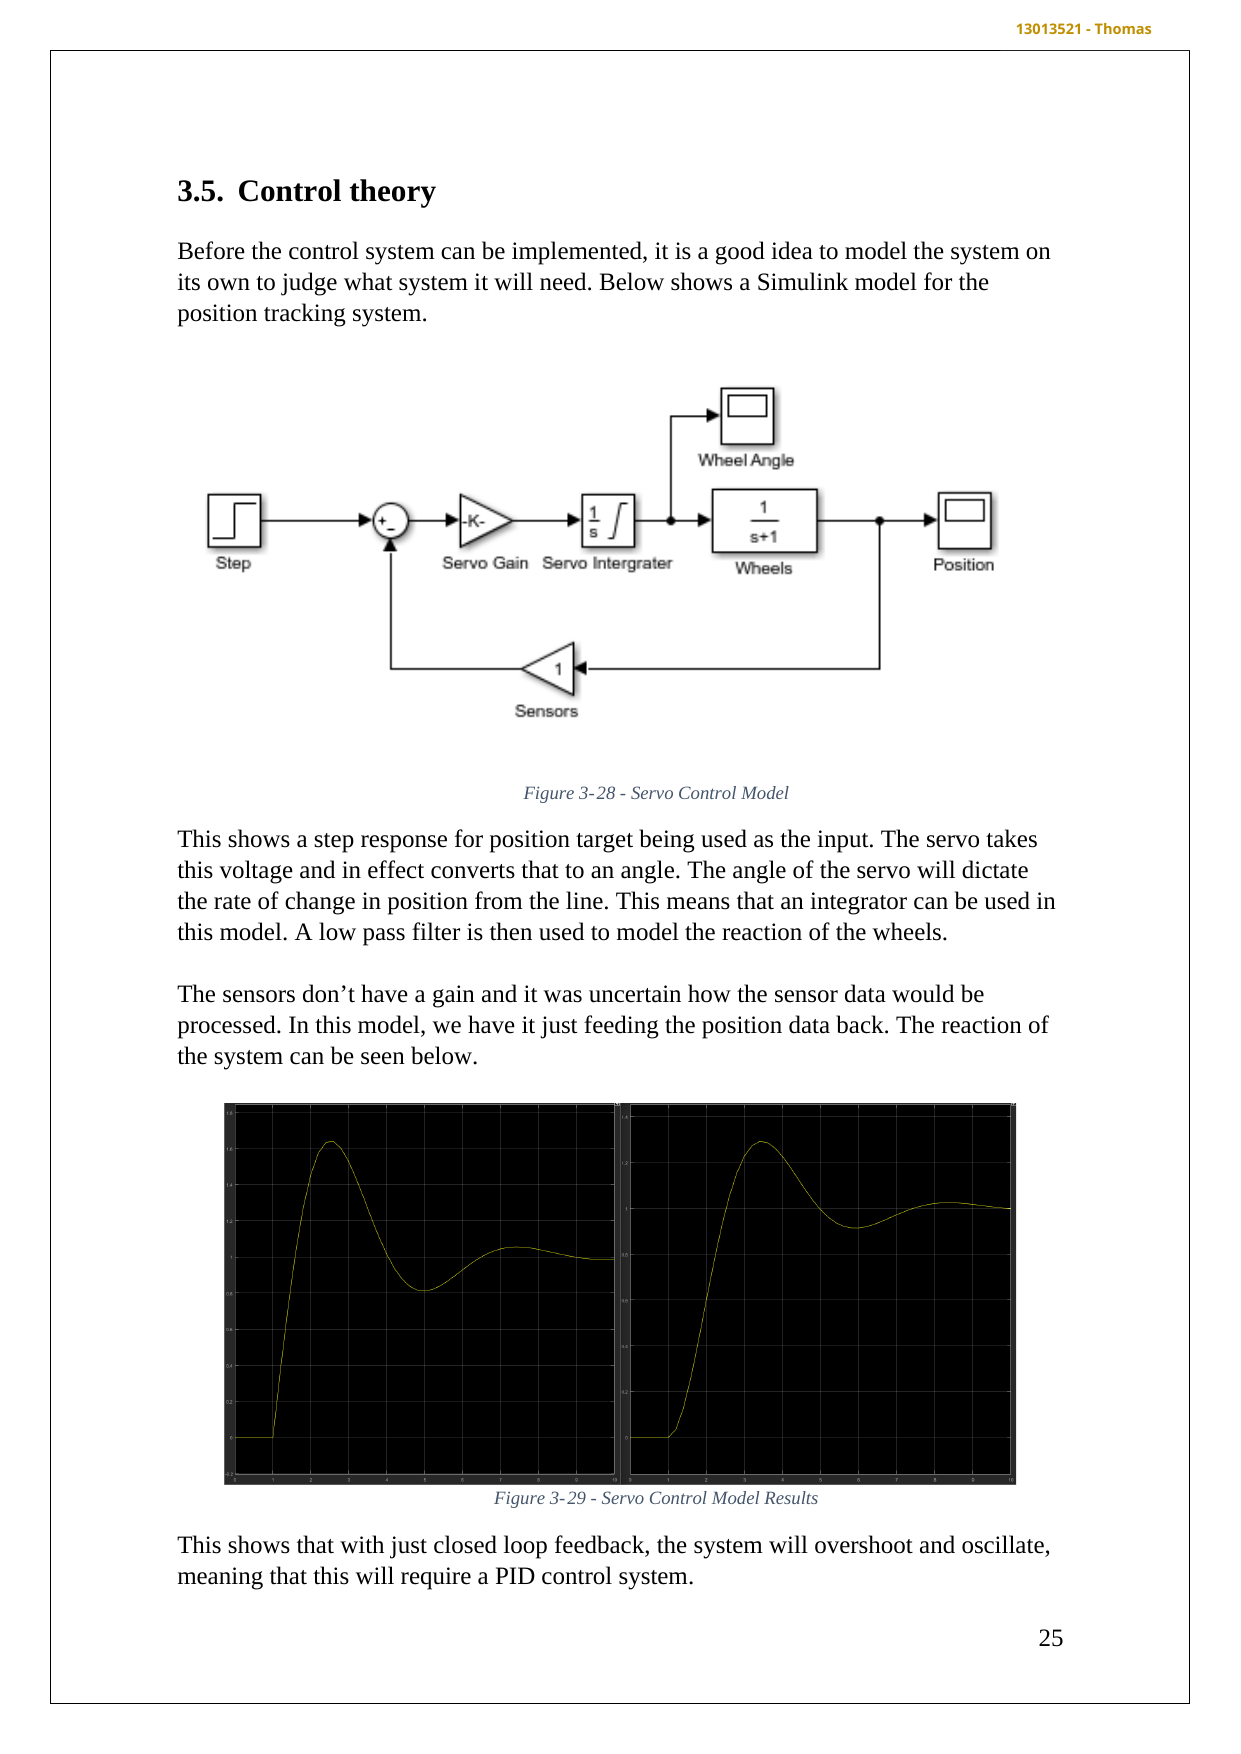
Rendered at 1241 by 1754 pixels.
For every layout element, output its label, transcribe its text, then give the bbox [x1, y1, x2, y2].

text Before the control system can be implemented, it is a good idea to model the system on its own to judge what system it will need. Below shows a Simulink model for the position tracking system. [177, 236, 1063, 327]
picture [180, 360, 1060, 780]
picture [224, 1103, 1017, 1485]
text The sensors don’t have a gain and it was uncertain how the sensor data would be processed. In this model, we have it just feeding the position data back. The reaction of the system can be seen below. [177, 979, 1063, 1070]
text This shows a step response for position target being used as the input. The servo takes this voltage and in effect converts that to an angle. The angle of the servo will dictate the rate of change in position from the line. This means that an integrator can be used in this model. A low pass filter is then used to model the reaction of the wheels. [177, 824, 1063, 946]
text This shows that with just closed loop feedback, the system will overshoot and oscillate, meaning that this will require a PID control system. [177, 1530, 1063, 1589]
subtitle Control theory [177, 173, 1063, 208]
